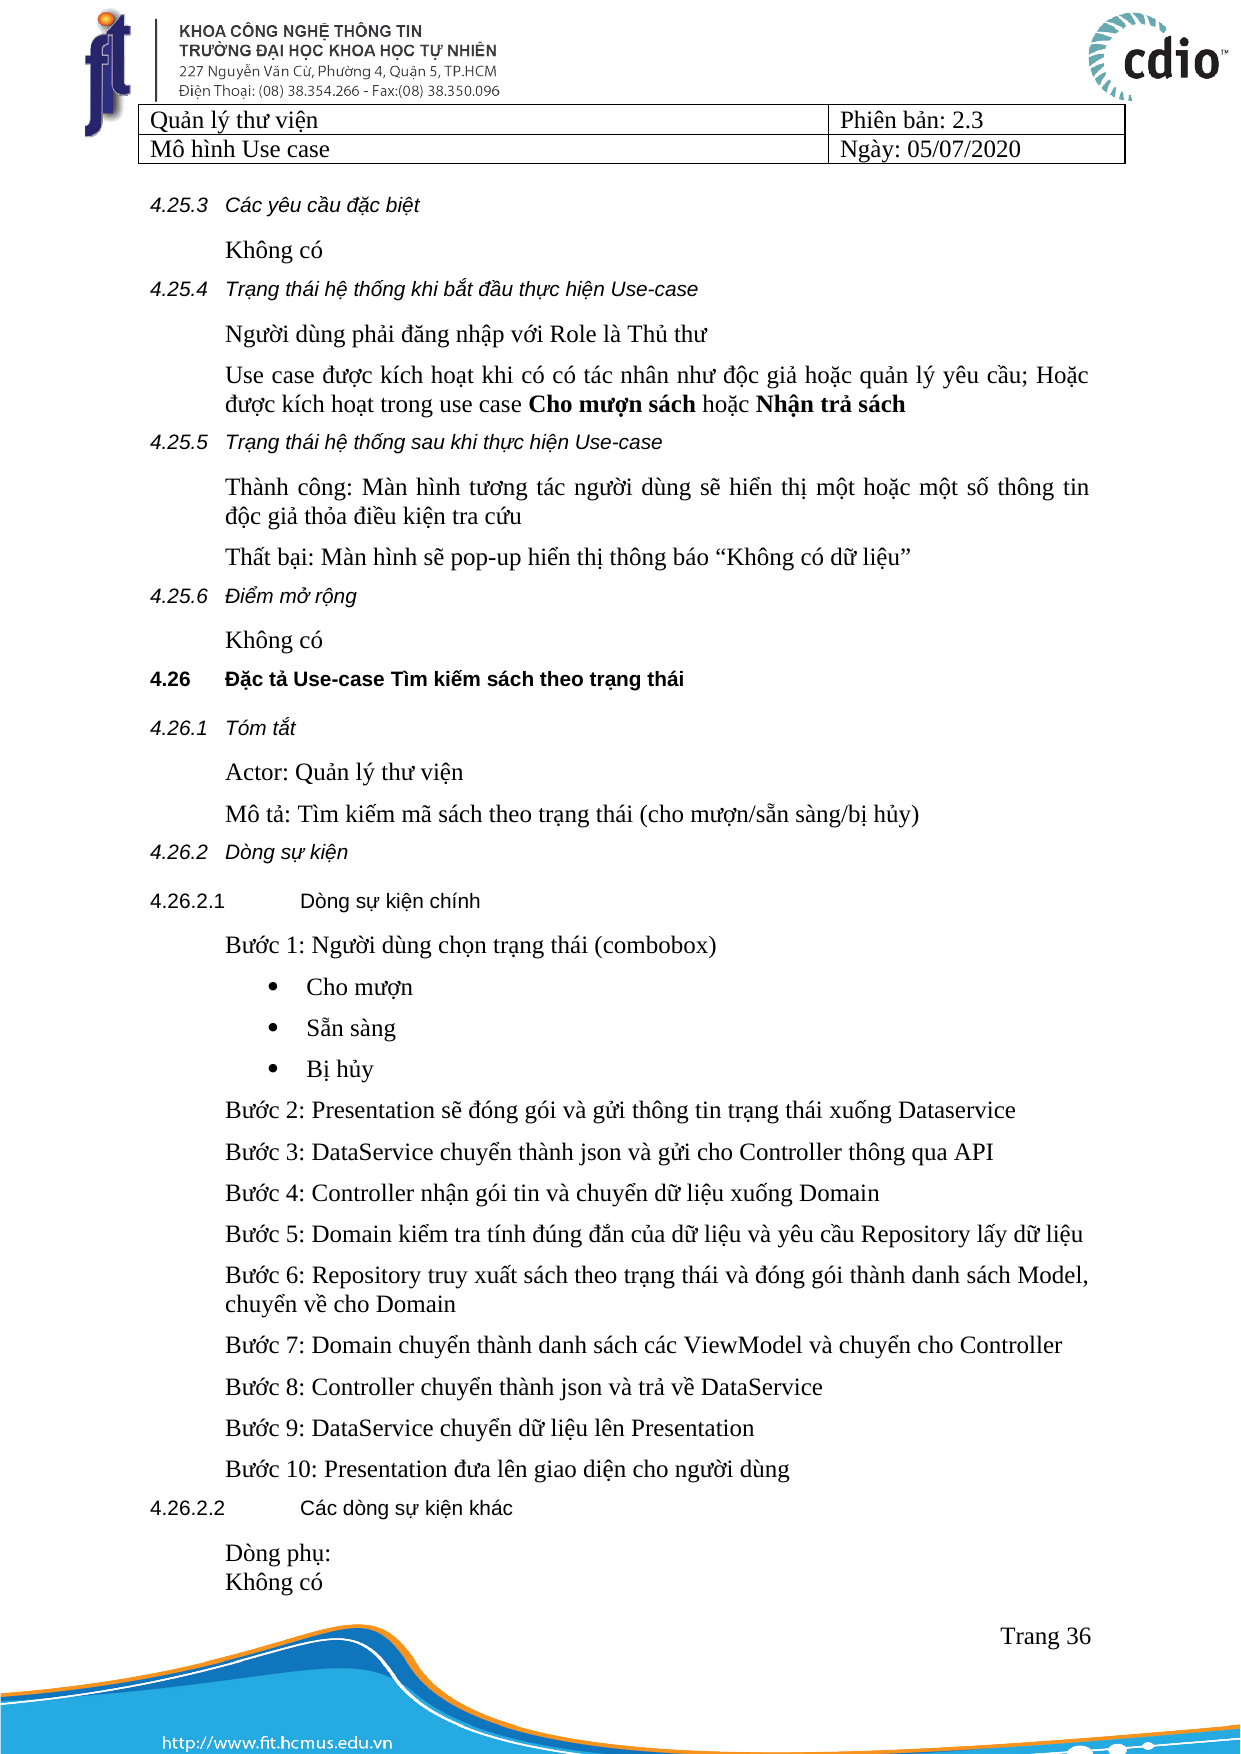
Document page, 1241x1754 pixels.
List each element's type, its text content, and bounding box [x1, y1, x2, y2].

subtitle Các yêu cầu đặc biệt [150, 193, 1090, 217]
text Bước 2: Presentation sẽ đóng gói và gửi thông tin trạng thái xuống Dataservice [225, 1096, 1090, 1124]
text Bước 7: Domain chuyển thành danh sách các ViewModel và chuyển cho Controller [225, 1331, 1090, 1359]
subtitle Dòng sự kiện chính [150, 888, 1090, 912]
text Actor: Quản lý thư viện [225, 757, 1090, 786]
text Thành công: Màn hình tương tác người dùng sẽ hiển thị một hoặc một số thông tin độc giả thỏa điều kiện tra cứu [225, 472, 1090, 530]
subtitle Trạng thái hệ thống sau khi thực hiện Use-case [150, 430, 1090, 454]
text Thất bại: Màn hình sẽ pop-up hiển thị thông báo “Không có dữ liệu” [225, 542, 1090, 571]
text Bước 1: Người dùng chọn trạng thái (combobox) [225, 931, 1090, 959]
picture [0, 1621, 1241, 1754]
picture [139, 105, 828, 134]
picture [829, 135, 1124, 161]
subtitle Tóm tắt [150, 715, 1090, 739]
text Bước 9: DataService chuyển dữ liệu lên Presentation [225, 1413, 1090, 1442]
list Bị hủy [269, 1054, 1090, 1083]
subtitle Dòng sự kiện [150, 840, 1090, 864]
subtitle Các dòng sự kiện khác [150, 1496, 1090, 1519]
text Không có [150, 1567, 1090, 1595]
list Sẵn sàng [269, 1013, 1090, 1042]
text Người dùng phải đăng nhập với Role là Thủ thư [225, 319, 1090, 347]
text Bước 8: Controller chuyển thành json và trả về DataService [225, 1372, 1090, 1401]
text Bước 3: DataService chuyển thành json và gửi cho Controller thông qua API [225, 1137, 1090, 1166]
text Bước 10: Presentation đưa lên giao diện cho người dùng [225, 1454, 1090, 1483]
picture [829, 105, 1124, 134]
picture [139, 135, 828, 161]
text Use case được kích hoạt khi có có tác nhân như độc giả hoặc quản lý yêu cầu; Hoặc được kích hoạt trong use case Cho mượn sách hoặc Nhận trả sách [225, 360, 1090, 417]
text Không có [225, 626, 1090, 654]
text Bước 5: Domain kiểm tra tính đúng đắn của dữ liệu và yêu cầu Repository lấy dữ liệu [225, 1219, 1090, 1248]
picture [61, 1, 1241, 161]
text Không có [225, 235, 1090, 264]
subtitle Đặc tả Use-case Tìm kiếm sách theo trạng thái [150, 667, 1090, 691]
list Cho mượn [269, 972, 1090, 1001]
text Bước 4: Controller nhận gói tin và chuyển dữ liệu xuống Domain [225, 1178, 1090, 1207]
text Mô tả: Tìm kiếm mã sách theo trạng thái (cho mượn/sẵn sàng/bị hủy) [225, 799, 1090, 827]
subtitle Trạng thái hệ thống khi bắt đầu thực hiện Use-case [150, 277, 1090, 301]
text Dòng phụ: [150, 1538, 1090, 1567]
subtitle Điểm mở rộng [150, 583, 1090, 607]
text Bước 6: Repository truy xuất sách theo trạng thái và đóng gói thành danh sách Model, chuyển về cho Domain [225, 1261, 1090, 1318]
